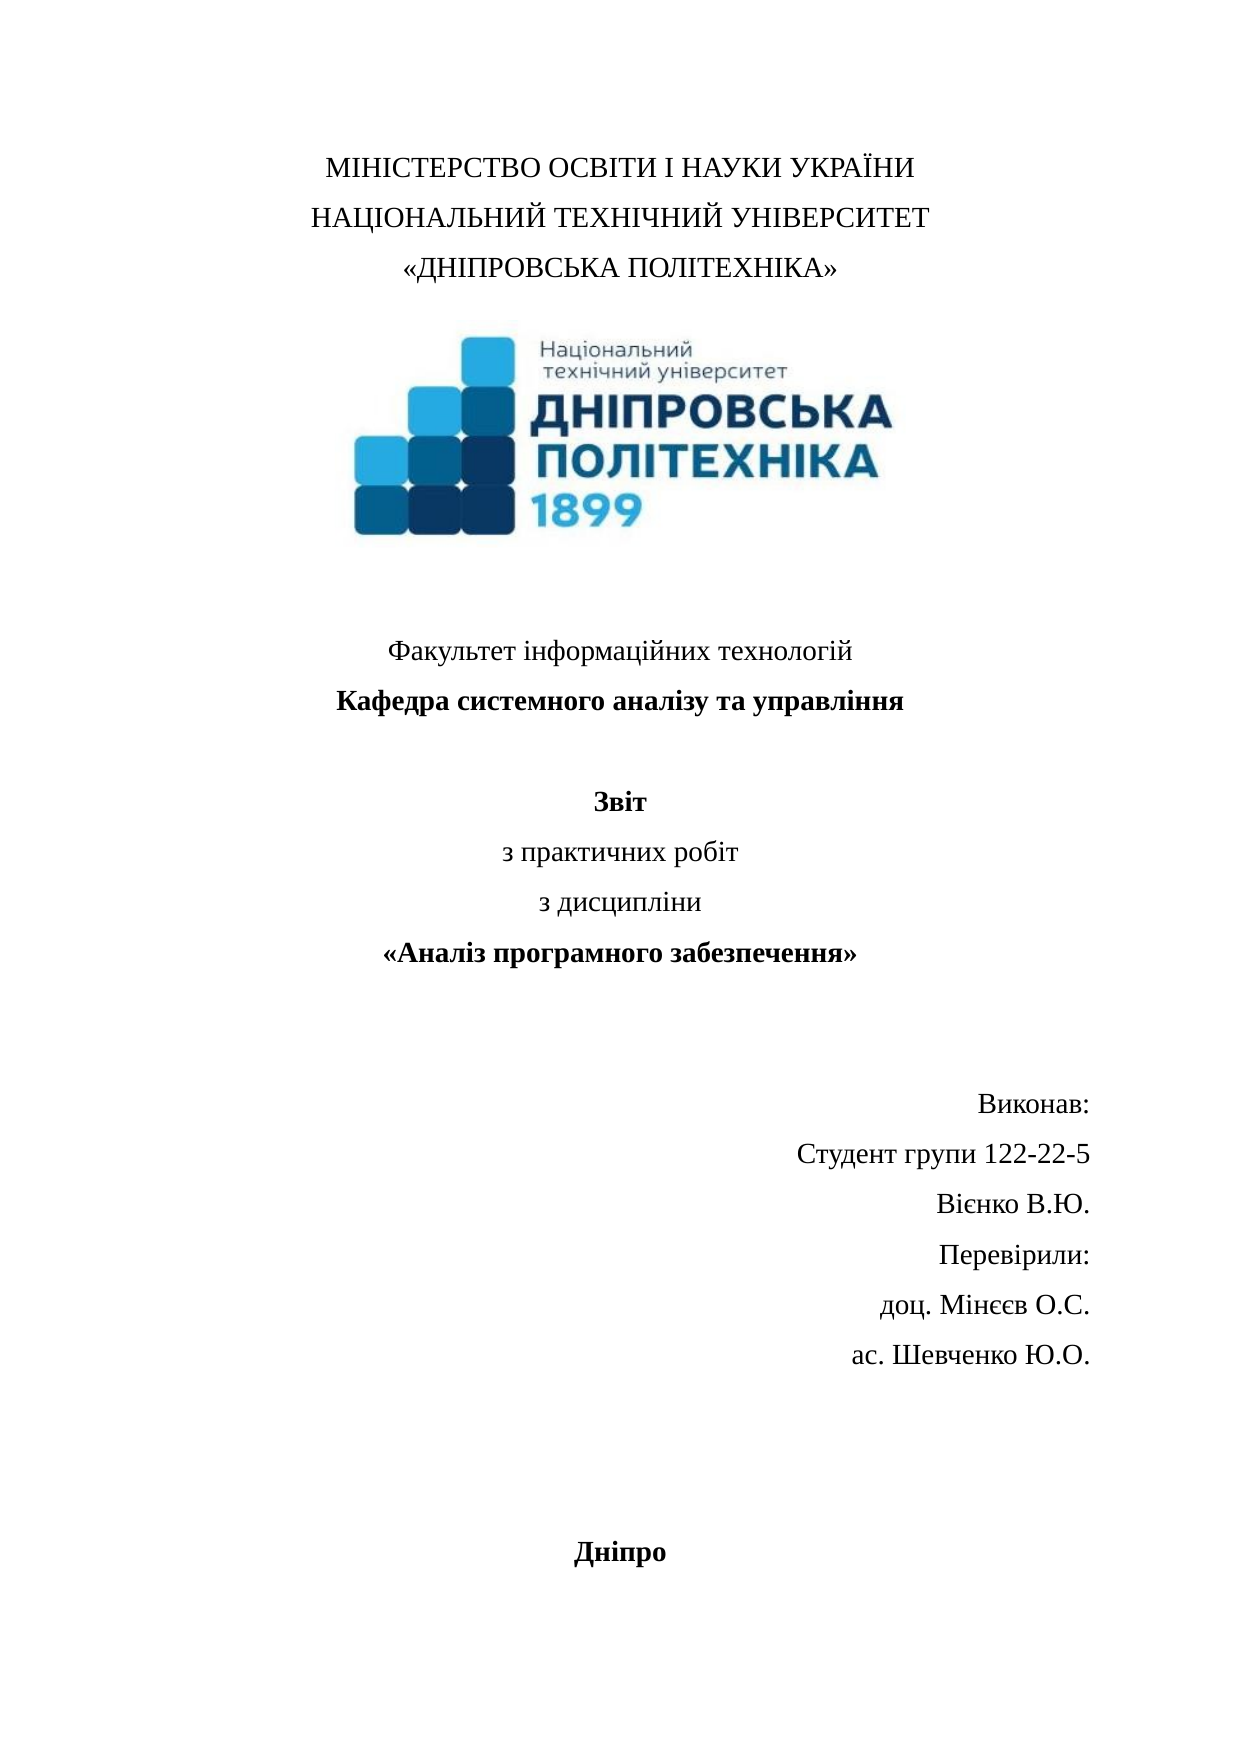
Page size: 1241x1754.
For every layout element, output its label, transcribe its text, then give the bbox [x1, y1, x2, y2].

text НАЦІОНАЛЬНИЙ ТЕХНІЧНИЙ УНІВЕРСИТЕТ [150, 200, 1090, 234]
text Кафедра системного аналізу та управління [150, 683, 1090, 717]
text доц. Мінєєв О.С. ас. Шевченко Ю.О. [150, 1287, 1090, 1371]
text Вієнко В.Ю. [150, 1186, 1090, 1220]
text Виконав: [150, 1086, 1090, 1119]
text Студент групи 122-22-5 [150, 1136, 1090, 1170]
text з дисципліни [150, 884, 1090, 918]
picture [334, 320, 906, 548]
text Факультет інформаційних технологій [150, 633, 1090, 667]
text з практичних робіт [150, 834, 1090, 868]
text Перевірили: [150, 1237, 1090, 1270]
text «Аналіз програмного забезпечення» [150, 935, 1090, 968]
text Звіт [150, 784, 1090, 817]
text «ДНІПРОВСЬКА ПОЛІТЕХНІКА» [150, 251, 1090, 284]
text Дніпро [150, 1534, 1090, 1568]
text МІНІСТЕРСТВО ОСВІТИ І НАУКИ УКРАЇНИ [150, 150, 1090, 183]
